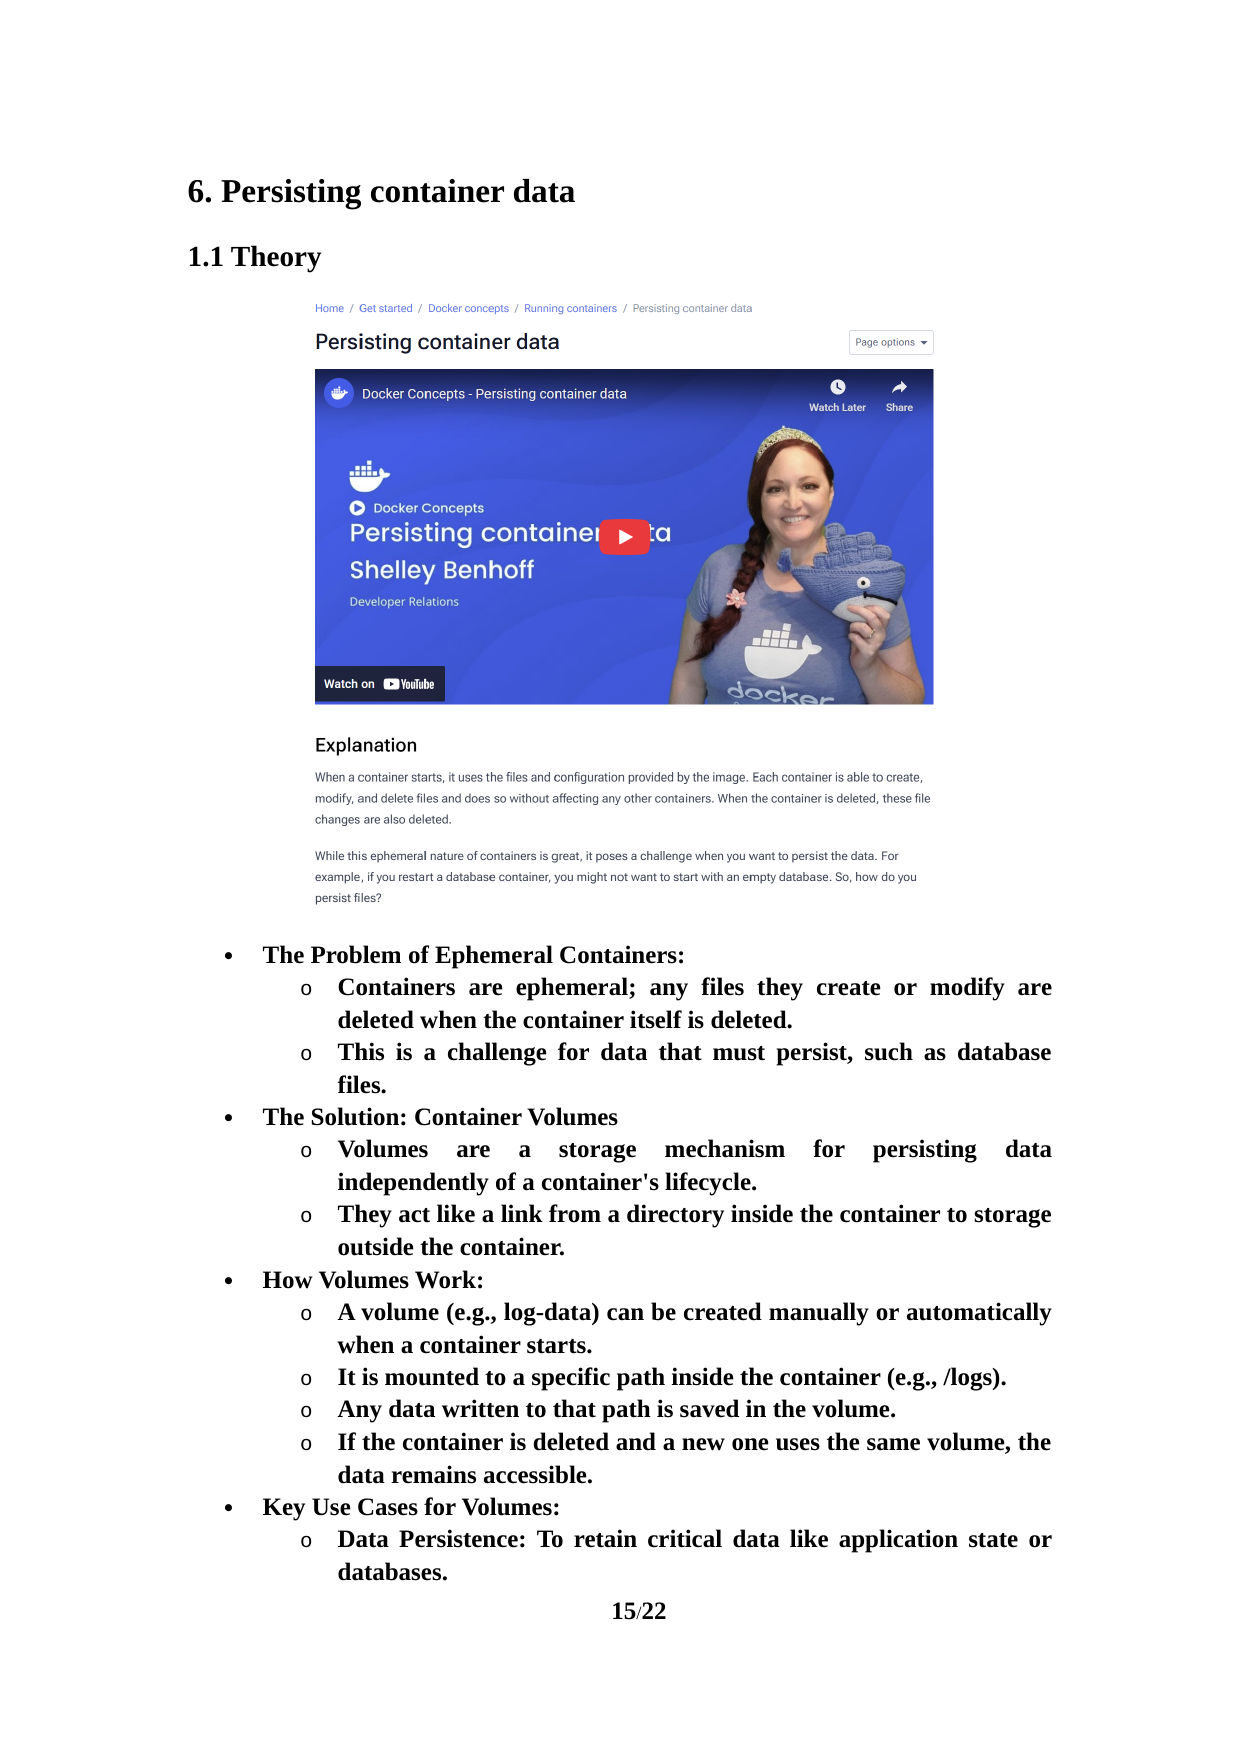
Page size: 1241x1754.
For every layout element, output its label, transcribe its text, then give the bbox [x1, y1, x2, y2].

list Key Use Cases for Volumes: [225, 1491, 1053, 1523]
list Volumes are a storage mechanism for persisting data independently of a container's lifecycle. [300, 1133, 1053, 1198]
list This is a challenge for data that must persist, such as database files. [300, 1036, 1053, 1101]
list They act like a link from a directory inside the container to storage outside the container. [300, 1198, 1053, 1263]
subtitle 1.1 Theory [187, 223, 1053, 288]
list The Problem of Ephemeral Containers: [225, 938, 1053, 971]
picture [295, 288, 945, 916]
list Data Persistence: To retain critical data like application state or databases. [300, 1523, 1053, 1588]
list How Volumes Work: [225, 1263, 1053, 1296]
list If the container is deleted and a new one uses the same volume, the data remains accessible. [300, 1426, 1053, 1491]
list The Solution: Container Volumes [225, 1101, 1053, 1133]
subtitle 6. Persisting container data [187, 158, 1053, 223]
list A volume (e.g., log-data) can be created manually or automatically when a container starts. [300, 1296, 1053, 1361]
list Containers are ephemeral; any files they create or modify are deleted when the container itself is deleted. [300, 971, 1053, 1036]
list It is mounted to a specific path inside the container (e.g., /logs). [300, 1361, 1053, 1393]
list Any data written to that path is saved in the volume. [300, 1393, 1053, 1426]
